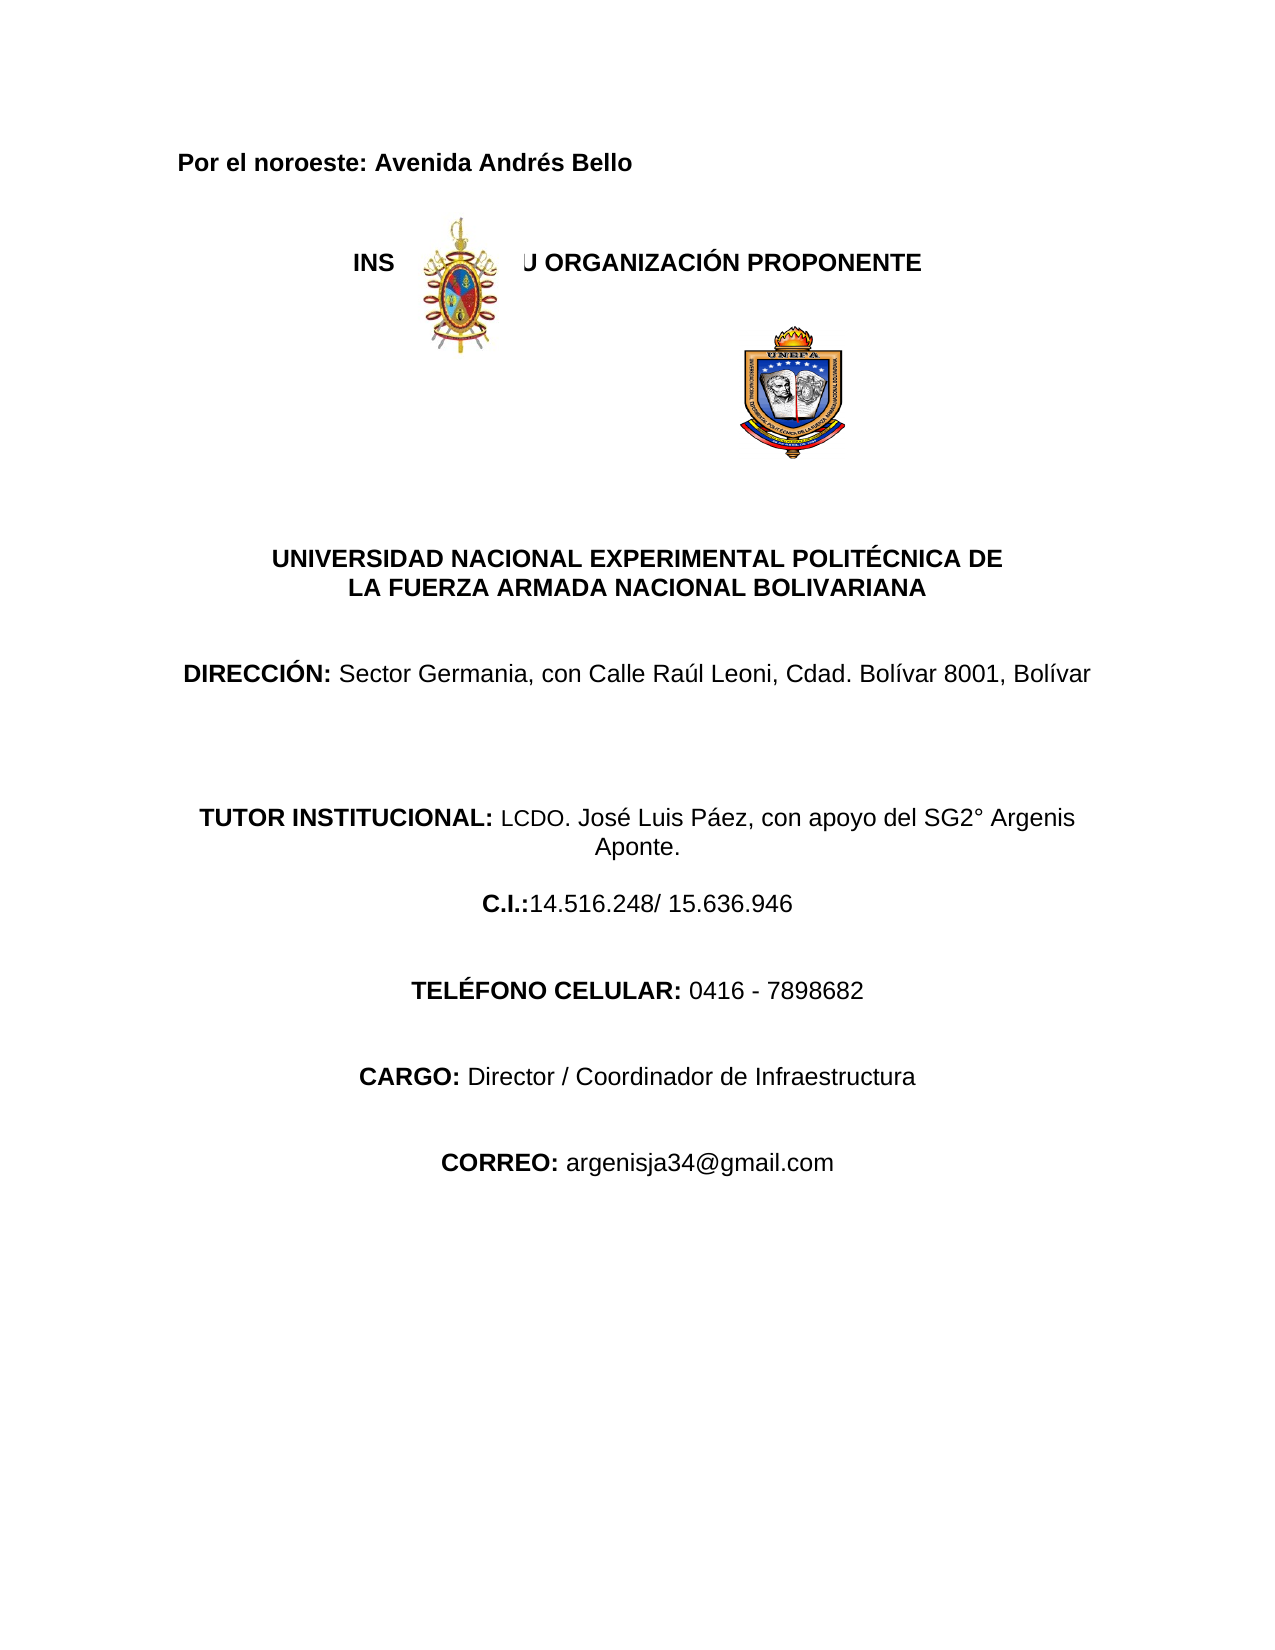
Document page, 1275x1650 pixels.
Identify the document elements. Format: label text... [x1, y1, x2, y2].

text LA FUERZA ARMADA NACIONAL BOLIVARIANA [177, 573, 1098, 602]
text Por el noroeste: Avenida Andrés Bello [177, 148, 1098, 176]
text INSTITUCIÓN U ORGANIZACIÓN PROPONENTE [177, 248, 395, 277]
picture [739, 326, 846, 459]
text TUTOR INSTITUCIONAL: LCDO. José Luis Páez, con apoyo del SG2° Argenis Aponte. [177, 803, 1098, 861]
text CORREO: argenisja34@gmail.com [177, 1148, 1098, 1177]
text INSTITUCIÓN U ORGANIZACIÓN PROPONENTE [525, 248, 1098, 277]
text DIRECCIÓN: Sector Germania, con Calle Raúl Leoni, Cdad. Bolívar 8001, Bolívar [177, 659, 1098, 688]
text TELÉFONO CELULAR: 0416 - 7898682 [177, 976, 1098, 1004]
text C.I.:14.516.248/ 15.636.946 [177, 889, 1098, 918]
text CARGO: Director / Coordinador de Infraestructura [177, 1062, 1098, 1091]
picture [395, 212, 525, 359]
text UNIVERSIDAD NACIONAL EXPERIMENTAL POLITÉCNICA DE [177, 544, 1098, 573]
